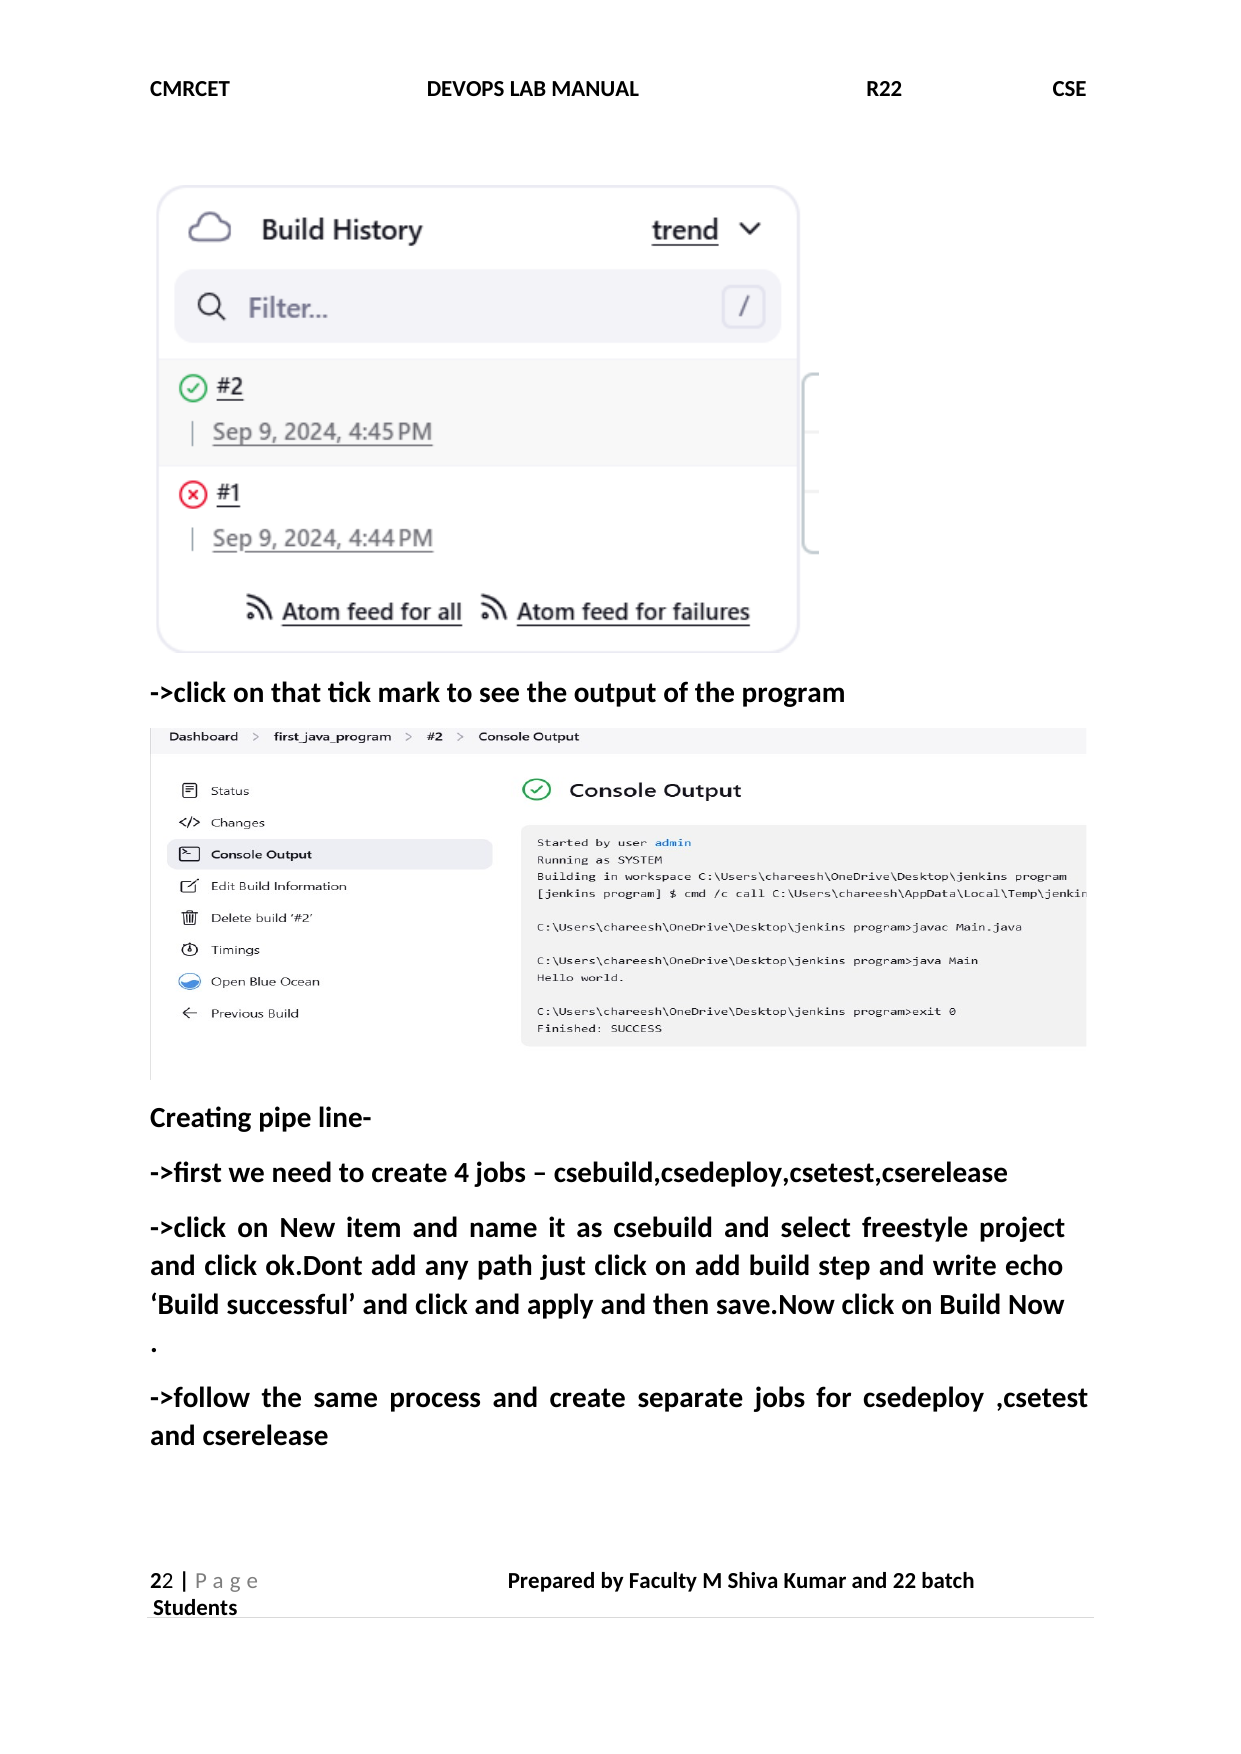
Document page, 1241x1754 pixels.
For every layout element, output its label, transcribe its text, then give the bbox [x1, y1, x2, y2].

text ->follow the same process and create separate jobs for csedeploy ,csetest and cserelease [150, 1379, 1088, 1453]
text ->first we need to create 4 jobs – csebuild,csedeploy,csetest,cserelease [150, 1154, 1182, 1189]
picture [156, 185, 819, 653]
subtitle ->click on New item and name it as csebuild and select freestyle project and click ok.Dont add any path just click on add build step and write echo ‘Build successful’ and click and apply and then save.Now click on Build Now . [150, 1209, 1065, 1360]
text ->click on that tick mark to see the output of the program [150, 674, 1182, 709]
picture [150, 728, 1087, 1080]
